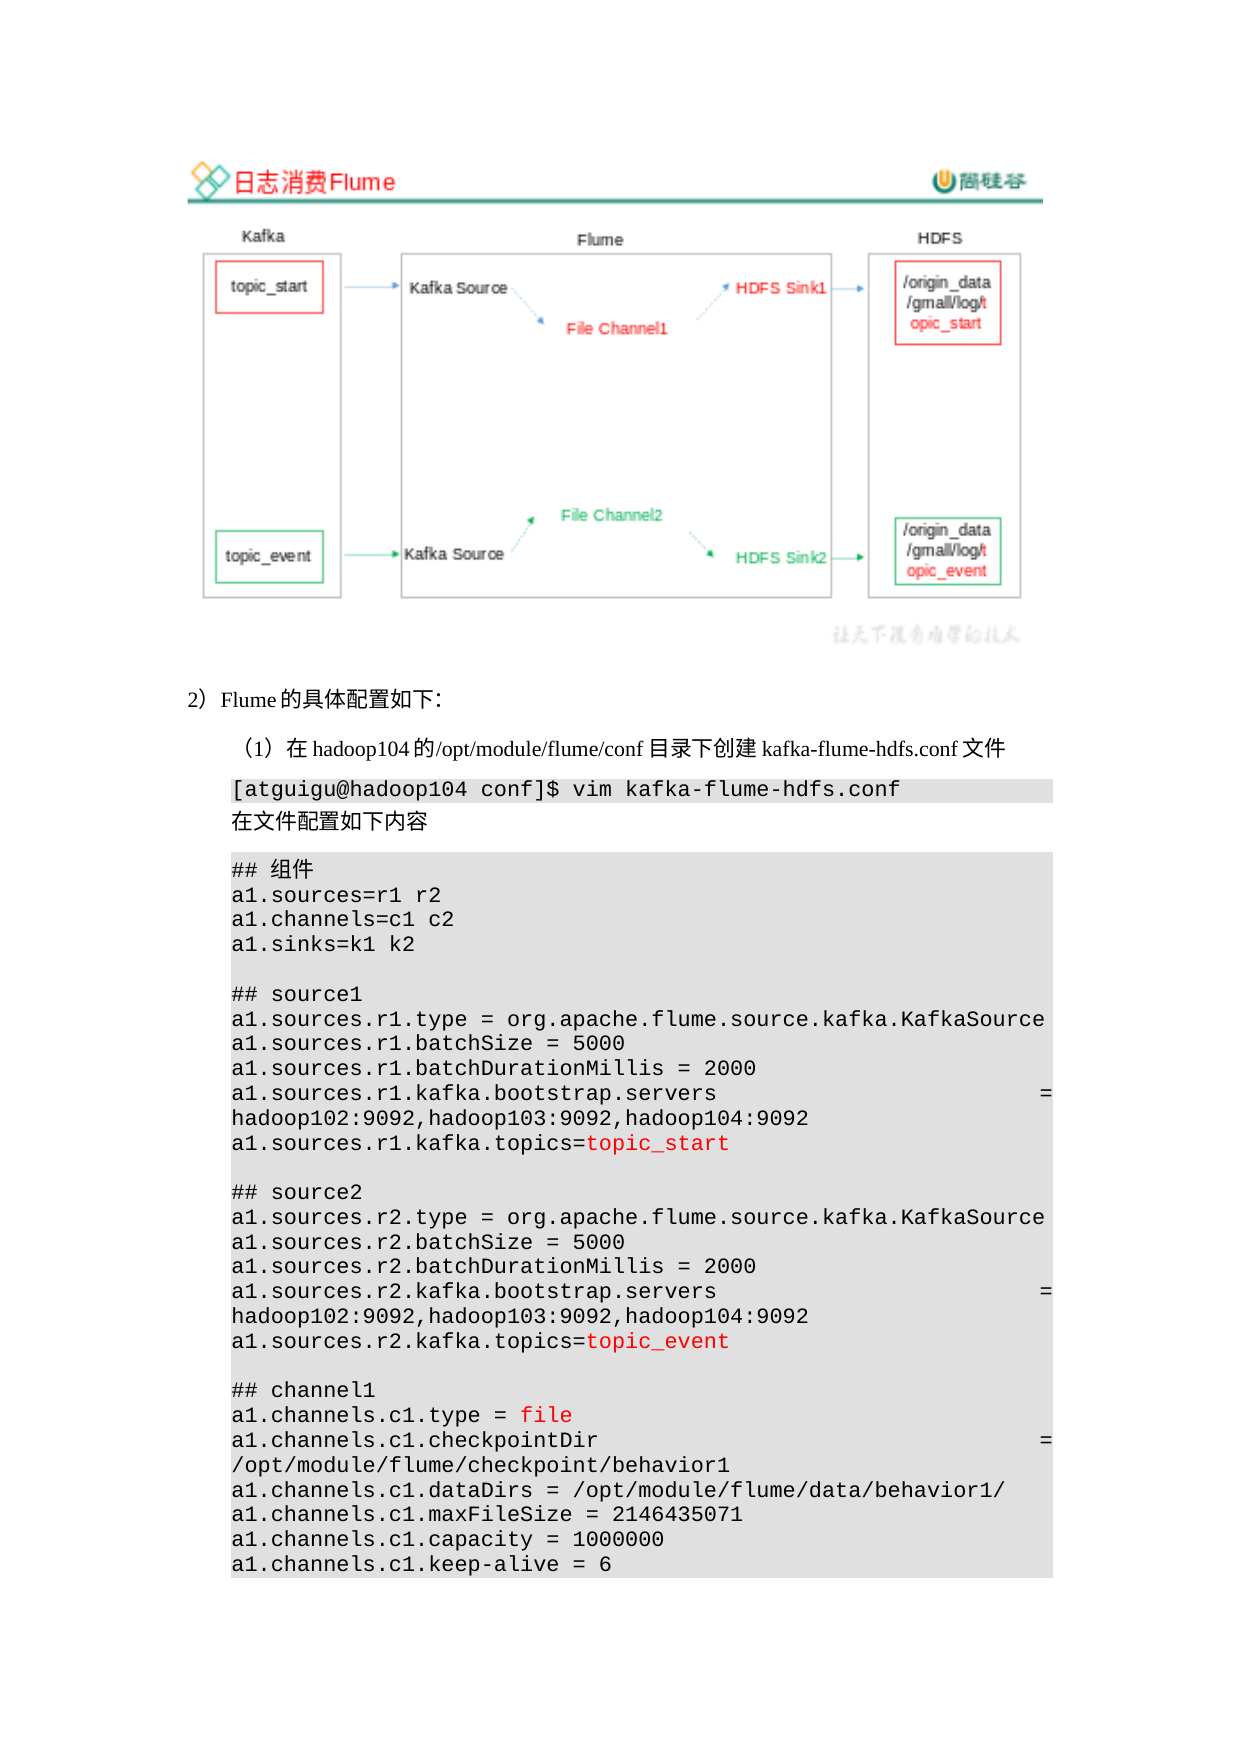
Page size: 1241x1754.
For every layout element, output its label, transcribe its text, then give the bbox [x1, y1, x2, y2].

text a1.sources.r2.batchDurationMillis = 2000 [231, 1256, 1053, 1280]
text a1.sources.r1.batchDurationMillis = 2000 [231, 1057, 1053, 1082]
text a1.sinks=k1 k2 [231, 933, 1053, 958]
text a1.sources.r1.kafka.topics=topic_start [231, 1132, 1053, 1156]
text ## 组件 [231, 852, 1053, 884]
text ## channel1 [231, 1379, 1053, 1404]
text 2）Flume的具体配置如下： [187, 682, 1053, 714]
text a1.channels.c1.capacity = 1000000 [231, 1528, 1053, 1553]
text a1.sources.r2.type = org.apache.flume.source.kafka.KafkaSource [231, 1206, 1053, 1231]
text 在文件配置如下内容 [187, 803, 1053, 836]
text a1.channels=c1 c2 [231, 908, 1053, 933]
text a1.sources.r1.batchSize = 5000 [231, 1032, 1053, 1057]
text a1.sources.r1.type = org.apache.flume.source.kafka.KafkaSource [231, 1008, 1053, 1032]
text a1.sources.r2.kafka.topics=topic_event [231, 1330, 1053, 1355]
text a1.channels.c1.keep-alive = 6 [231, 1553, 1053, 1578]
text a1.sources.r2.batchSize = 5000 [231, 1231, 1053, 1256]
text ## source2 [231, 1181, 1053, 1206]
text a1.channels.c1.dataDirs = /opt/module/flume/data/behavior1/ [231, 1479, 1053, 1503]
text a1.sources.r1.kafka.bootstrap.servers = hadoop102:9092,hadoop103:9092,hadoop104:9092 [231, 1082, 1053, 1132]
text a1.channels.c1.checkpointDir = /opt/module/flume/checkpoint/behavior1 [231, 1429, 1053, 1479]
text a1.channels.c1.type = file [231, 1404, 1053, 1429]
text [atguigu@hadoop104 conf]$ vim kafka-flume-hdfs.conf [231, 779, 1053, 803]
text （1）在hadoop104的/opt/module/flume/conf目录下创建kafka-flume-hdfs.conf文件 [187, 730, 1053, 763]
text a1.sources.r2.kafka.bootstrap.servers = hadoop102:9092,hadoop103:9092,hadoop104:9092 [231, 1280, 1053, 1330]
text a1.channels.c1.maxFileSize = 2146435071 [231, 1503, 1053, 1528]
text ## source1 [231, 983, 1053, 1008]
text a1.sources=r1 r2 [231, 884, 1053, 908]
